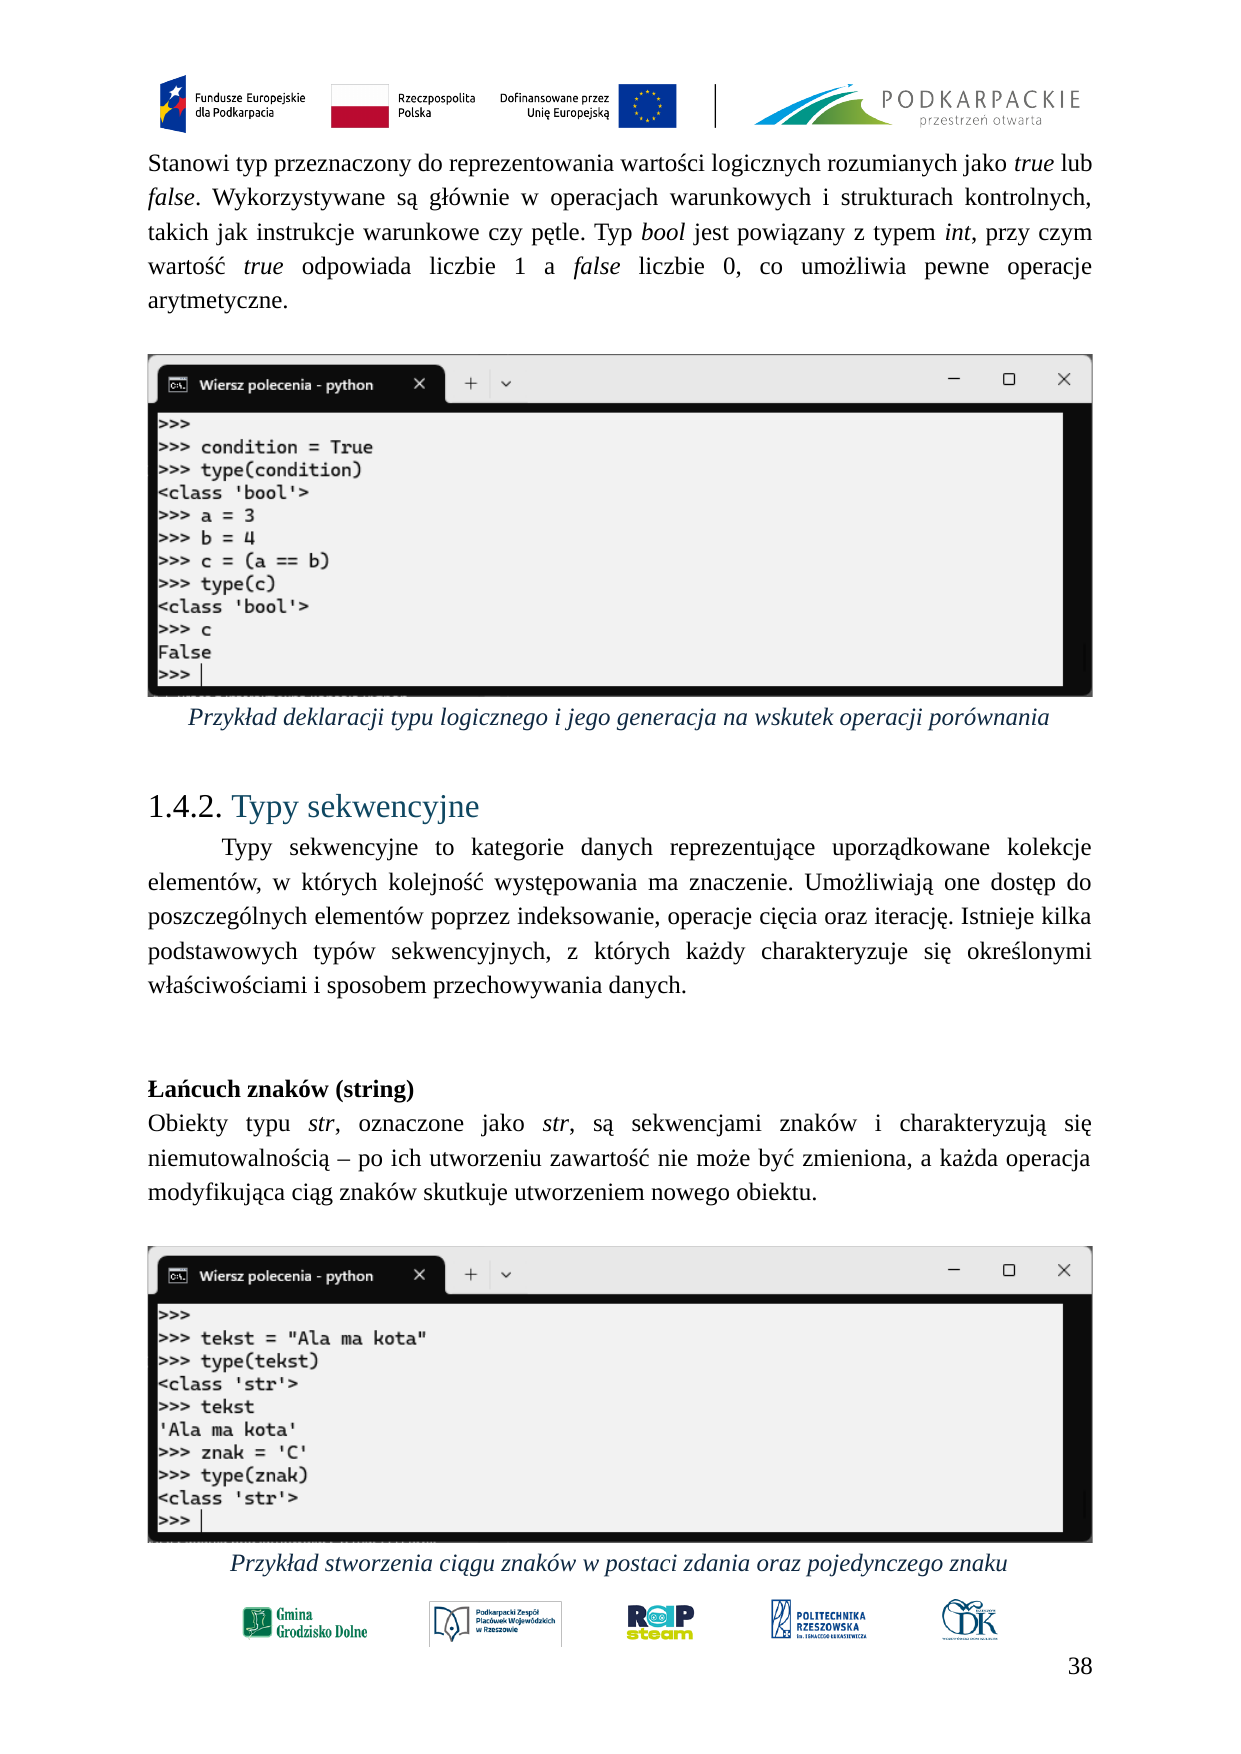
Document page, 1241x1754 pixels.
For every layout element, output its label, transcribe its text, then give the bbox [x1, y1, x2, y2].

text Obiekty typu str, oznaczone jako str, są sekwencjami znaków i charakteryzują się niemutowalnością – po ich utworzeniu zawartość nie może być zmieniona, a każda operacja modyfikująca ciąg znaków skutkuje utworzeniem nowego obiektu. [148, 1108, 1092, 1206]
picture [242, 1585, 998, 1652]
picture [147, 354, 1093, 697]
text Przykład stworzenia ciągu znaków w postaci zdania oraz pojedynczego znaku [148, 1548, 1092, 1577]
text Stanowi typ przeznaczony do reprezentowania wartości logicznych rozumianych jako true lub false. Wykorzystywane są głównie w operacjach warunkowych i strukturach kontrolnych, takich jak instrukcje warunkowe czy pętle. Typ bool jest powiązany z typem int, przy czym wartość true odpowiada liczbie 1 a false liczbie 0, co umożliwia pewne operacje arytmetyczne. [148, 148, 1092, 314]
subtitle Typy sekwencyjne [148, 786, 1092, 825]
text Typy sekwencyjne to kategorie danych reprezentujące uporządkowane kolekcje elementów, w których kolejność występowania ma znaczenie. Umożliwiają one dostęp do poszczególnych elementów poprzez indeksowanie, operacje cięcia oraz iterację. Istnieje kilka podstawowych typów sekwencyjnych, z których każdy charakteryzuje się określonymi właściwościami i sposobem przechowywania danych. [148, 832, 1092, 999]
text Przykład deklaracji typu logicznego i jego generacja na wskutek operacji porównania [148, 702, 1092, 731]
picture [147, 1246, 1093, 1543]
text Łańcuch znaków (string) [148, 1074, 1092, 1102]
picture [147, 60, 1093, 148]
